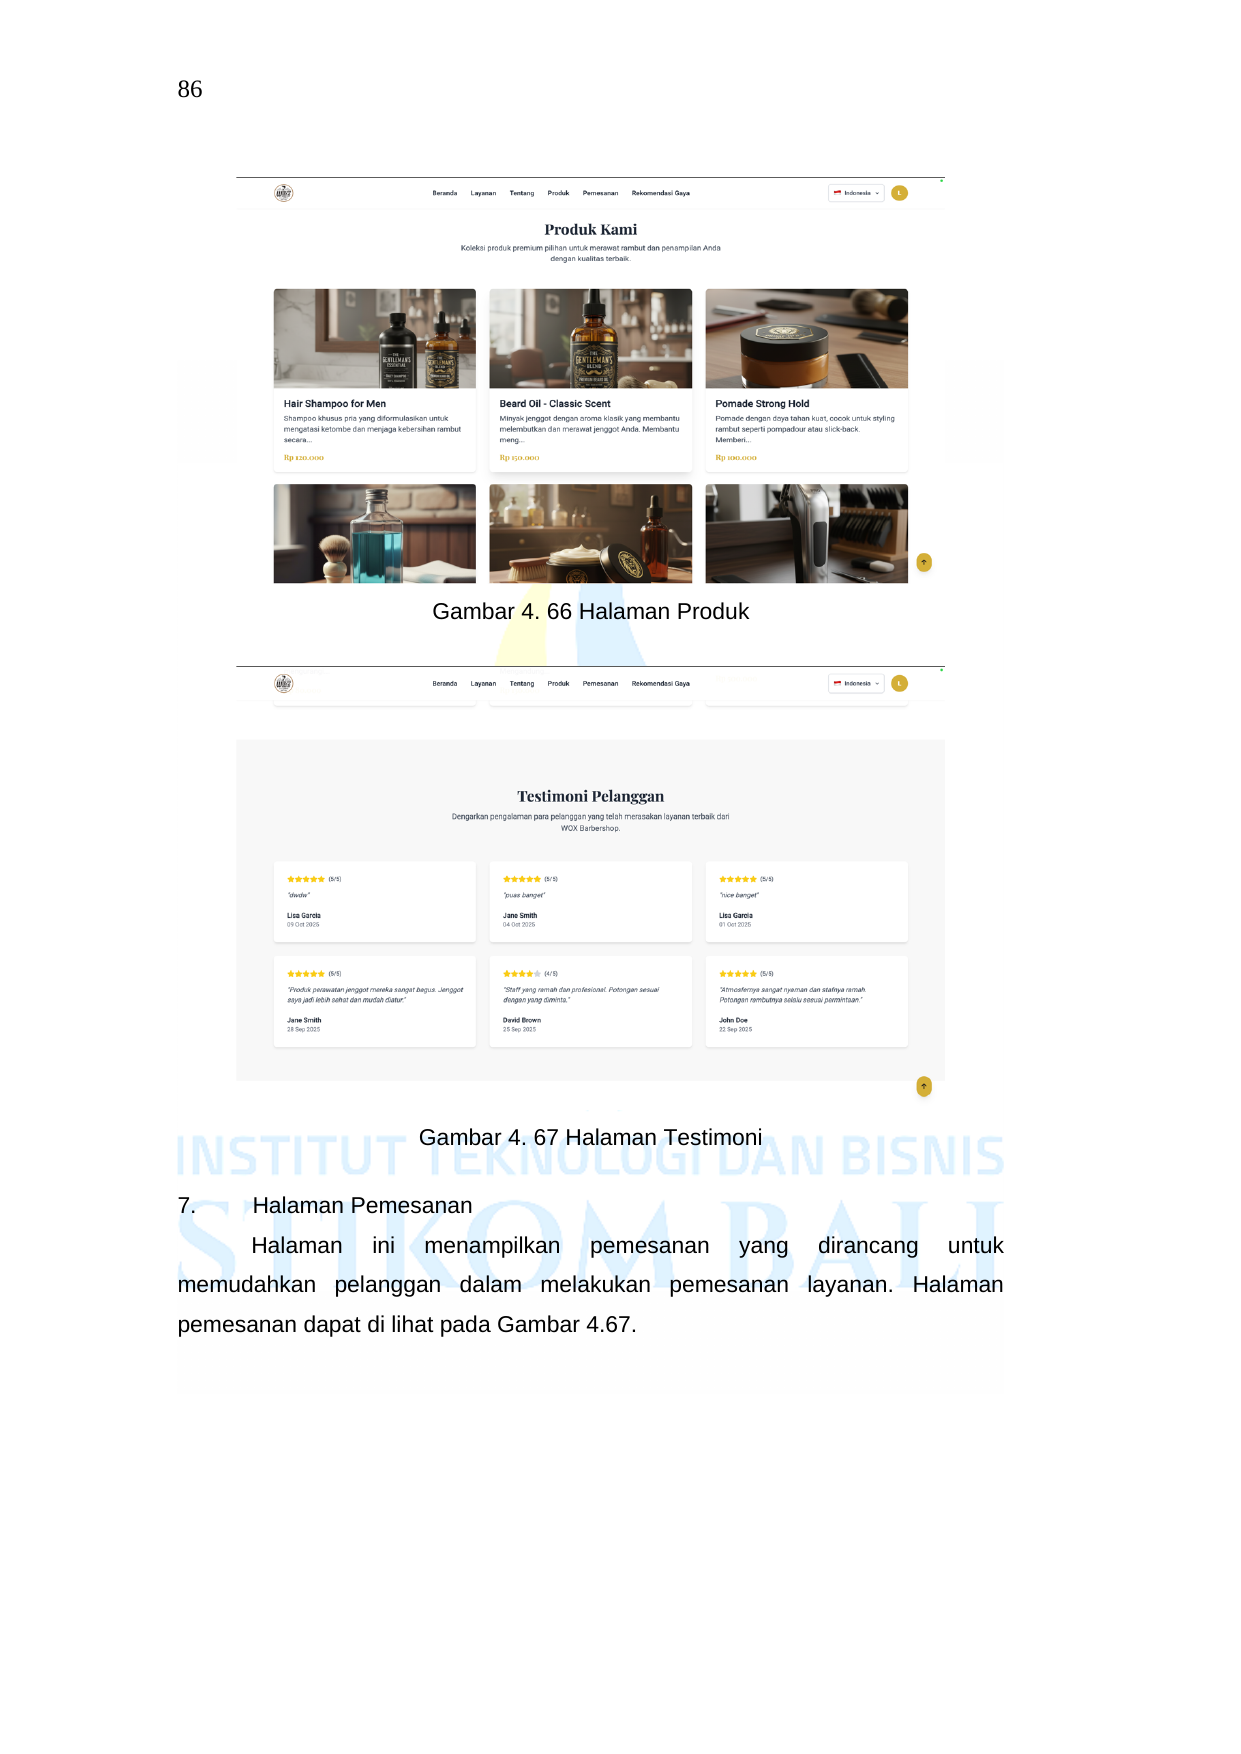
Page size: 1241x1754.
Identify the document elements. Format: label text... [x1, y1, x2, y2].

list Halaman Pemesanan [177, 1192, 1004, 1218]
text Halaman ini menampilkan pemesanan yang dirancang untuk memudahkan pelanggan dalam melakukan pemesanan layanan. Halaman pemesanan dapat di lihat pada Gambar 4.67. [177, 1232, 1004, 1337]
picture [236, 177, 945, 584]
picture [236, 666, 945, 1110]
text Gambar 4. 67 Halaman Testimoni [177, 1124, 1004, 1150]
text Gambar 4. 66 Halaman Produk [177, 598, 1004, 624]
